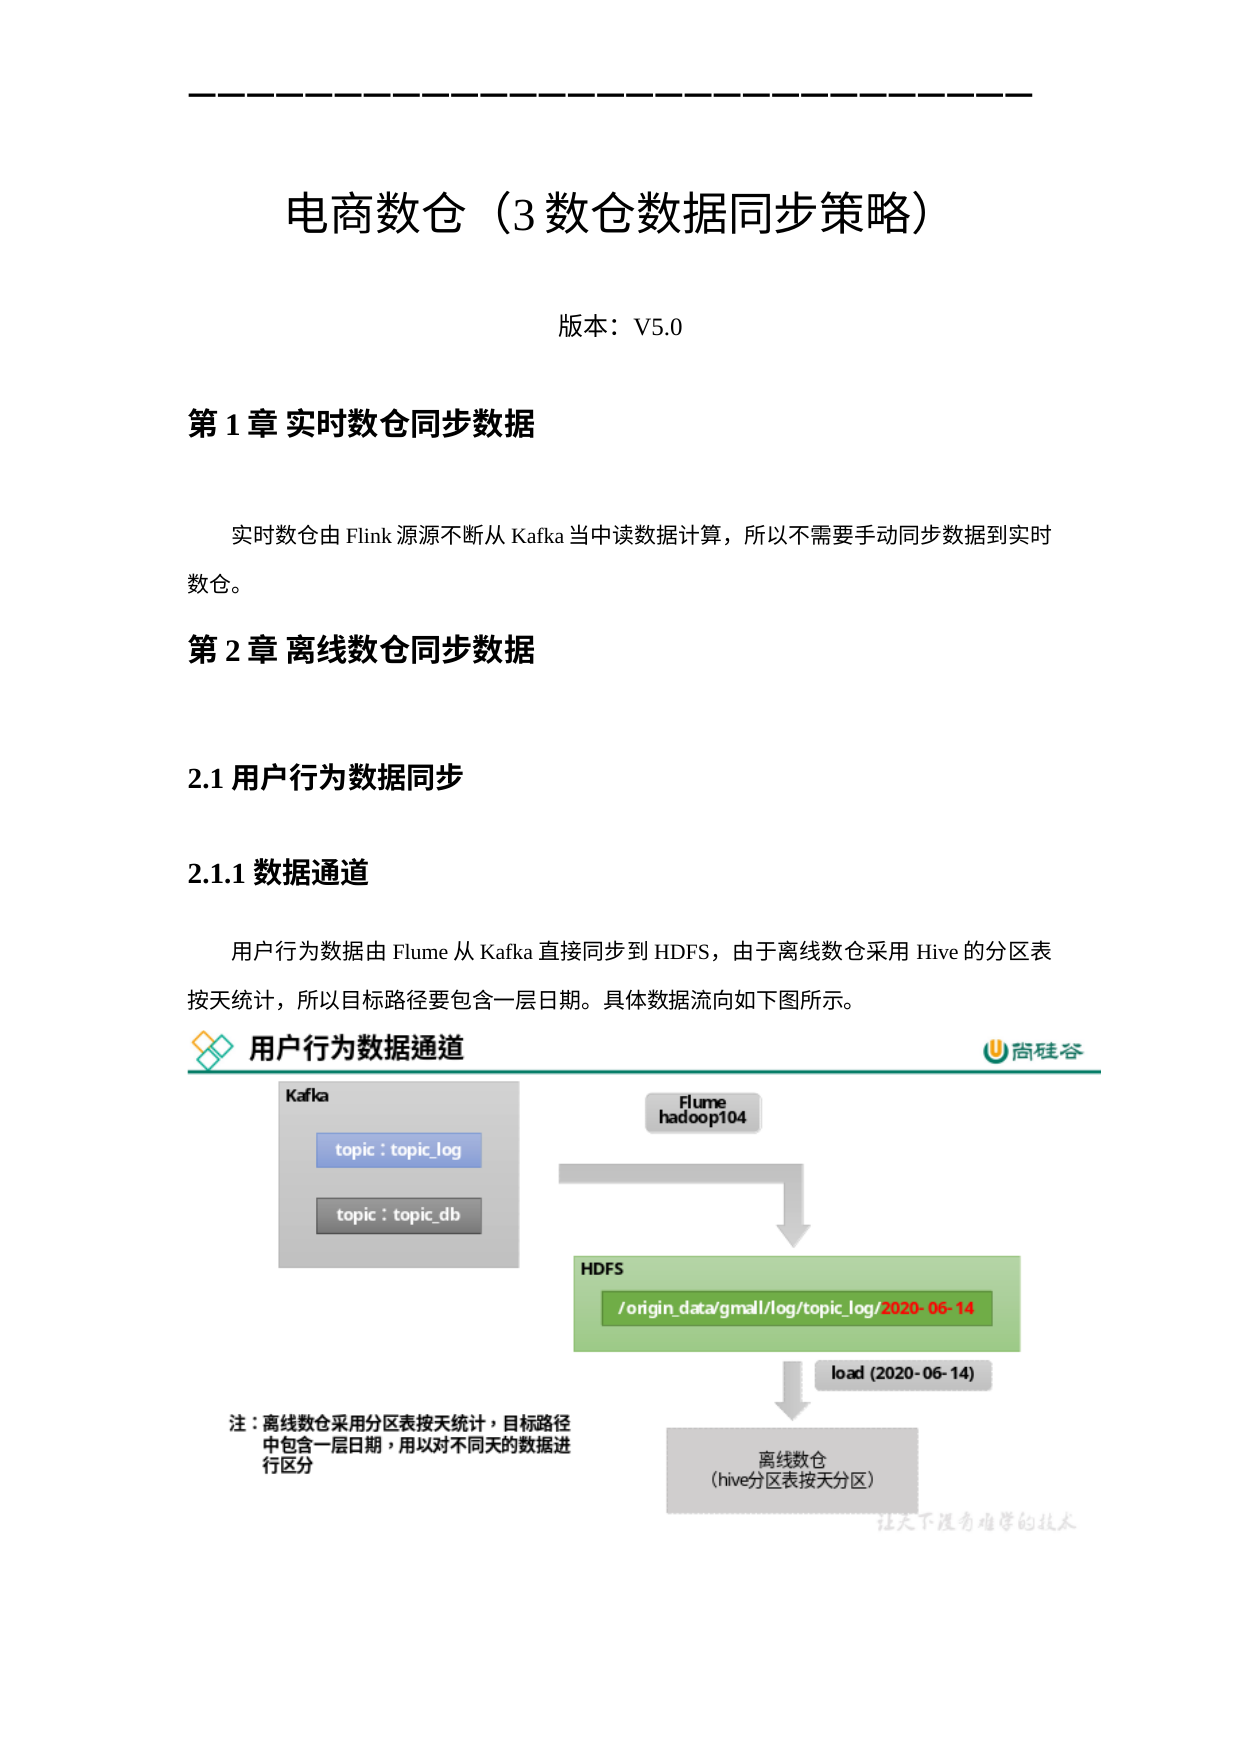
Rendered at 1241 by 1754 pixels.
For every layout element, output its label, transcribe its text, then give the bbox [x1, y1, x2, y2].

text 实时数仓由Flink源源不断从Kafka当中读数据计算，所以不需要手动同步数据到实时数仓。 [187, 518, 1053, 599]
subtitle 第1章 实时数仓同步数据 [187, 389, 1053, 454]
subtitle 第2章 离线数仓同步数据 [187, 615, 1053, 680]
subtitle 2.1 用户行为数据同步 [187, 743, 1053, 808]
subtitle 2.1.1 数据通道 [187, 838, 1053, 903]
text 电商数仓（3数仓数据同步策略） [187, 162, 1053, 259]
text 用户行为数据由Flume从Kafka直接同步到HDFS，由于离线数仓采用Hive的分区表按天统计，所以目标路径要包含一层日期。具体数据流向如下图所示。 [187, 934, 1053, 1015]
text 版本：V5.0 [187, 292, 1053, 357]
